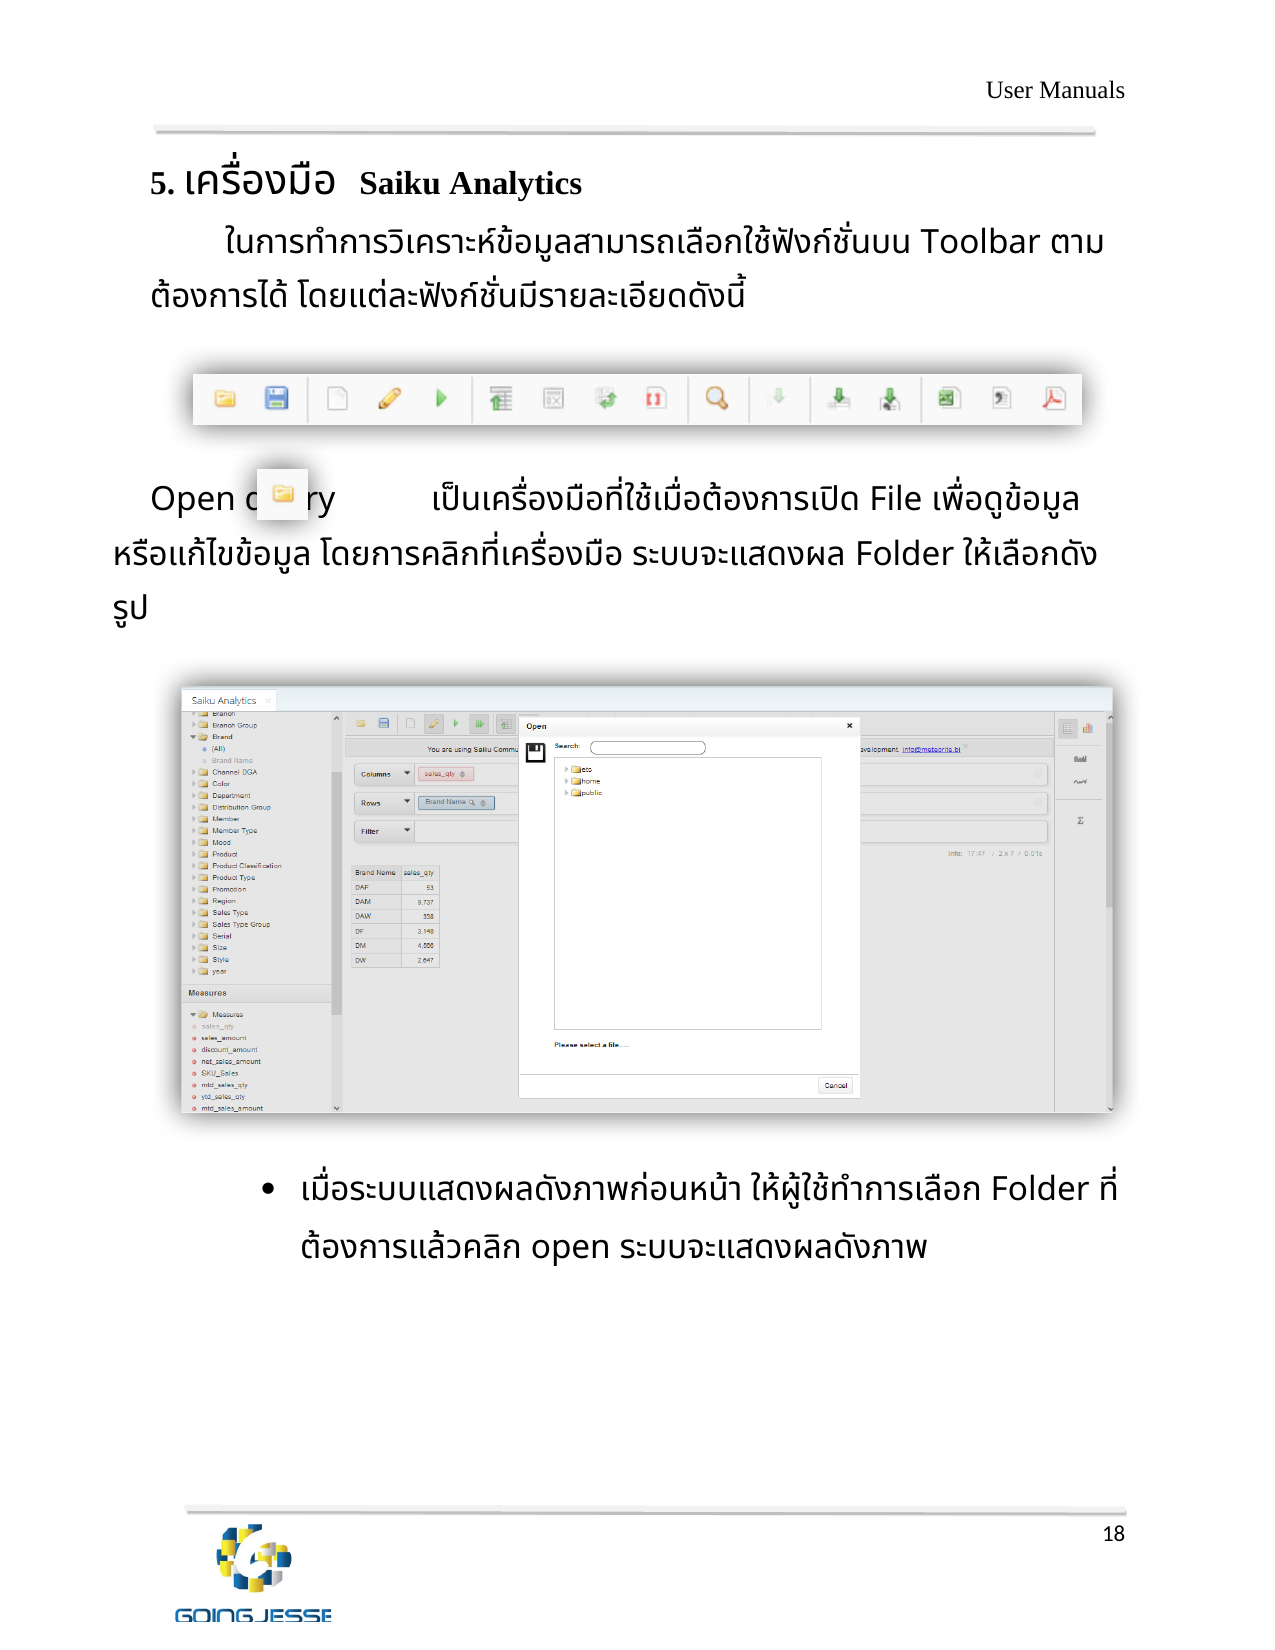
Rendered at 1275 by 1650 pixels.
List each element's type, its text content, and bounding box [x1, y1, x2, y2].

picture [181, 686, 1113, 1113]
subtitle 5. เครื่องมือ Saiku Analytics [150, 150, 1125, 213]
text ในการทำการวิเคราะห์ข้อมูลสามารถเลือกใช้ฟังก์ชั่นบน Toolbar ตามต้องการได้ โดยแต่ละฟังก์ชั่นมีรายละเอียดดังนี้ [150, 218, 1125, 323]
text Open query เป็นเครื่องมือที่ใช้เมื่อต้องการเปิด File เพื่อดูข้อมูลหรือแก้ไขข้อมูล โดยการคลิกที่เครื่องมือ ระบบจะแสดงผล Folder ให้เลือกดังรูป [112, 475, 1125, 634]
picture [193, 374, 1082, 425]
list เมื่อระบบแสดงผลดังภาพก่อนหน้า ให้ผู้ใช้ทำการเลือก Folder ที่ต้องการแล้วคลิก open ระบบจะแสดงผลดังภาพ [262, 1165, 1125, 1273]
picture [257, 469, 308, 520]
